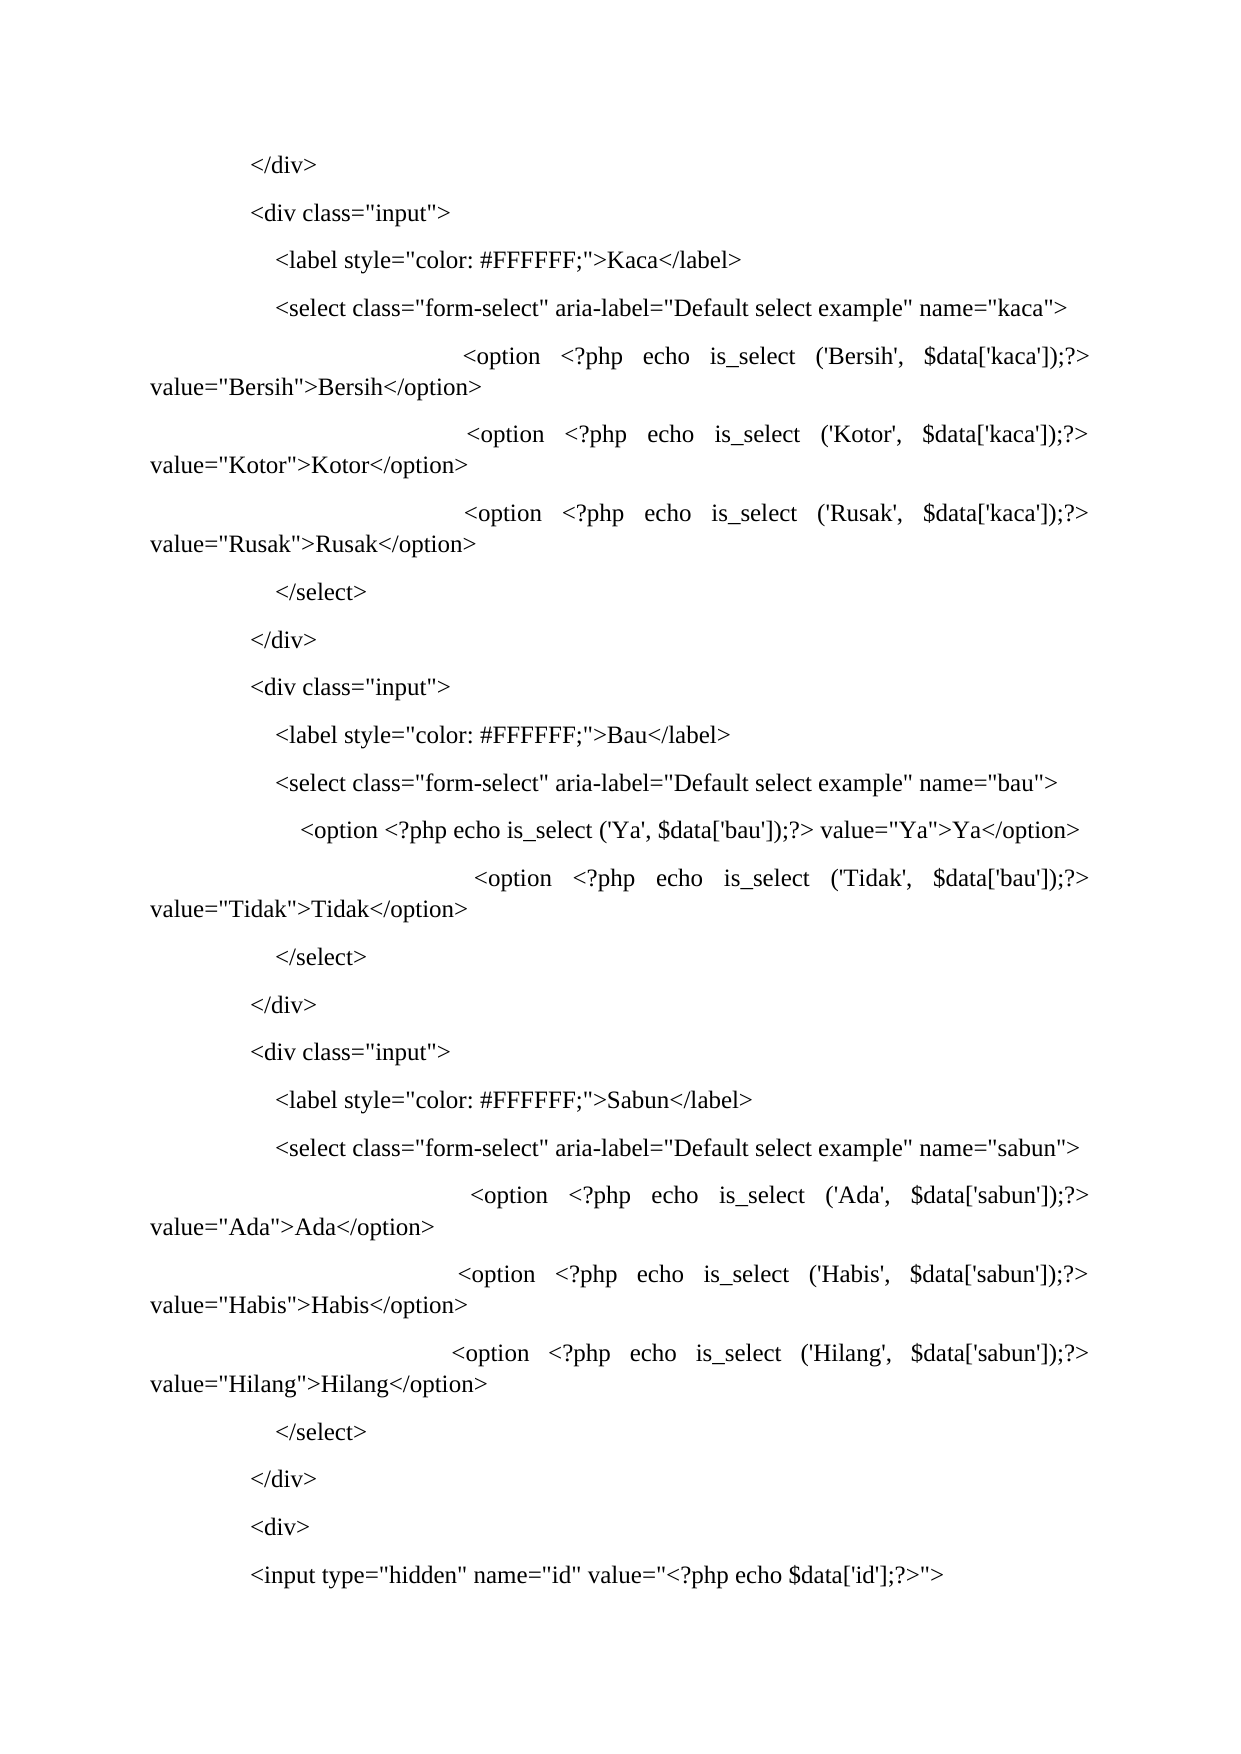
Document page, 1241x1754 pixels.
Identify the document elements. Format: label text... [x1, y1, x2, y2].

text </select> [150, 942, 1090, 971]
text <option <?php echo is_select ('Rusak', $data['kaca']);?> value="Rusak">Rusak</option> [150, 498, 1090, 558]
text <option <?php echo is_select ('Hilang', $data['sabun']);?> value="Hilang">Hilang</option> [150, 1338, 1090, 1398]
text <option <?php echo is_select ('Bersih', $data['kaca']);?> value="Bersih">Bersih</option> [150, 341, 1090, 401]
text <div> [150, 1512, 1090, 1541]
text <option <?php echo is_select ('Ya', $data['bau']);?> value="Ya">Ya</option> [150, 816, 1090, 844]
text </div> [150, 625, 1090, 653]
text <label style="color: #FFFFFF;">Bau</label> [150, 720, 1090, 749]
text <option <?php echo is_select ('Ada', $data['sabun']);?> value="Ada">Ada</option> [150, 1181, 1090, 1240]
text <div class="input"> [150, 672, 1090, 701]
text <label style="color: #FFFFFF;">Sabun</label> [150, 1085, 1090, 1114]
text <select class="form-select" aria-label="Default select example" name="bau"> [150, 768, 1090, 797]
text </div> [150, 1464, 1090, 1493]
text <div class="input"> [150, 1037, 1090, 1066]
text <select class="form-select" aria-label="Default select example" name="kaca"> [150, 293, 1090, 322]
text <label style="color: #FFFFFF;">Kaca</label> [150, 245, 1090, 274]
text </select> [150, 1417, 1090, 1446]
text </select> [150, 577, 1090, 606]
text <select class="form-select" aria-label="Default select example" name="sabun"> [150, 1133, 1090, 1162]
text <option <?php echo is_select ('Tidak', $data['bau']);?> value="Tidak">Tidak</option> [150, 863, 1090, 923]
text <input type="hidden" name="id" value="<?php echo $data['id'];?>"> [150, 1560, 1090, 1589]
text </div> [150, 150, 1090, 179]
text <option <?php echo is_select ('Kotor', $data['kaca']);?> value="Kotor">Kotor</option> [150, 419, 1090, 479]
text <div class="input"> [150, 198, 1090, 226]
text </div> [150, 990, 1090, 1018]
text <option <?php echo is_select ('Habis', $data['sabun']);?> value="Habis">Habis</option> [150, 1259, 1090, 1319]
